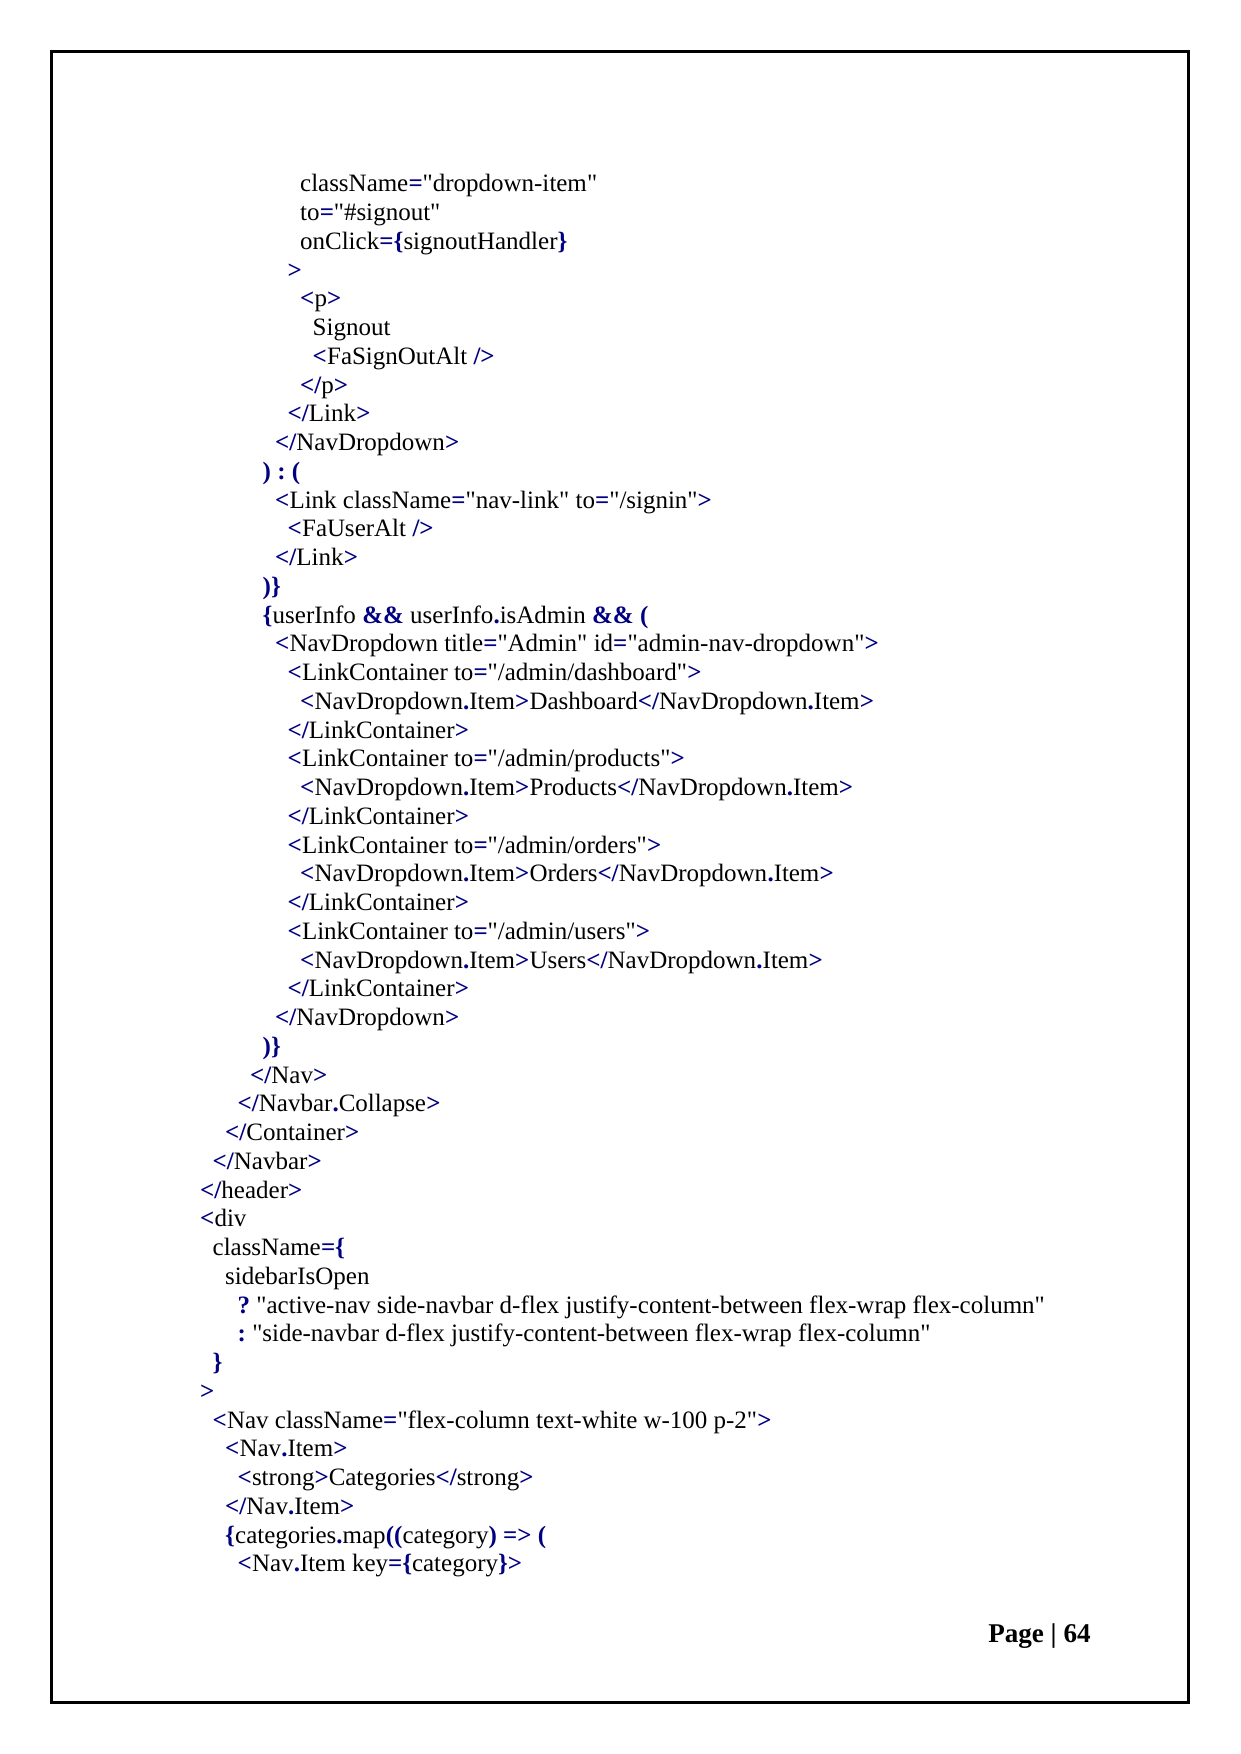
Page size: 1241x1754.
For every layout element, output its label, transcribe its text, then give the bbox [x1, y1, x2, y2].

text </Navbar.Collapse> [150, 1088, 1090, 1117]
text onClick={signoutHandler} [150, 226, 1090, 255]
text ? "active-nav side-navbar d-flex justify-content-between flex-wrap flex-column" [150, 1290, 1090, 1318]
text <Nav className="flex-column text-white w-100 p-2"> [150, 1405, 1090, 1433]
text Signout [150, 312, 1090, 341]
text : "side-navbar d-flex justify-content-between flex-wrap flex-column" [150, 1318, 1090, 1347]
text </Navbar> [150, 1146, 1090, 1175]
text <FaSignOutAlt /> [150, 341, 1090, 370]
text )} [150, 1031, 1090, 1060]
text </Nav> [150, 1060, 1090, 1088]
text <LinkContainer to="/admin/dashboard"> [150, 657, 1090, 686]
text ) : ( [150, 456, 1090, 485]
text <Nav.Item> [150, 1433, 1090, 1462]
text </NavDropdown> [150, 427, 1090, 456]
text <p> [150, 283, 1090, 312]
text {userInfo && userInfo.isAdmin && ( [150, 600, 1090, 628]
text </Nav.Item> [150, 1491, 1090, 1520]
text </Container> [150, 1117, 1090, 1146]
text </p> [150, 370, 1090, 398]
text )} [150, 571, 1090, 600]
text } [150, 1347, 1090, 1376]
text </LinkContainer> [150, 715, 1090, 743]
text <NavDropdown title="Admin" id="admin-nav-dropdown"> [150, 628, 1090, 657]
text <FaUserAlt /> [150, 513, 1090, 542]
text </NavDropdown> [150, 1002, 1090, 1031]
text <NavDropdown.Item>Orders</NavDropdown.Item> [150, 858, 1090, 887]
text </Link> [150, 542, 1090, 571]
text </Link> [150, 398, 1090, 427]
text <strong>Categories</strong> [150, 1462, 1090, 1491]
text <LinkContainer to="/admin/orders"> [150, 830, 1090, 858]
text {categories.map((category) => ( [150, 1520, 1090, 1548]
text sidebarIsOpen [150, 1261, 1090, 1290]
text <Nav.Item key={category}> [150, 1548, 1090, 1577]
text <LinkContainer to="/admin/users"> [150, 916, 1090, 945]
text to="#signout" [150, 197, 1090, 226]
text </header> [150, 1175, 1090, 1203]
text <NavDropdown.Item>Dashboard</NavDropdown.Item> [150, 686, 1090, 715]
text </LinkContainer> [150, 801, 1090, 830]
text <Link className="nav-link" to="/signin"> [150, 485, 1090, 513]
text </LinkContainer> [150, 973, 1090, 1002]
text > [150, 255, 1090, 283]
text className="dropdown-item" [150, 168, 1090, 197]
text > [150, 1376, 1090, 1405]
text <NavDropdown.Item>Products</NavDropdown.Item> [150, 772, 1090, 801]
text <div [150, 1203, 1090, 1232]
text <NavDropdown.Item>Users</NavDropdown.Item> [150, 945, 1090, 973]
text className={ [150, 1232, 1090, 1261]
text <LinkContainer to="/admin/products"> [150, 743, 1090, 772]
text </LinkContainer> [150, 887, 1090, 916]
